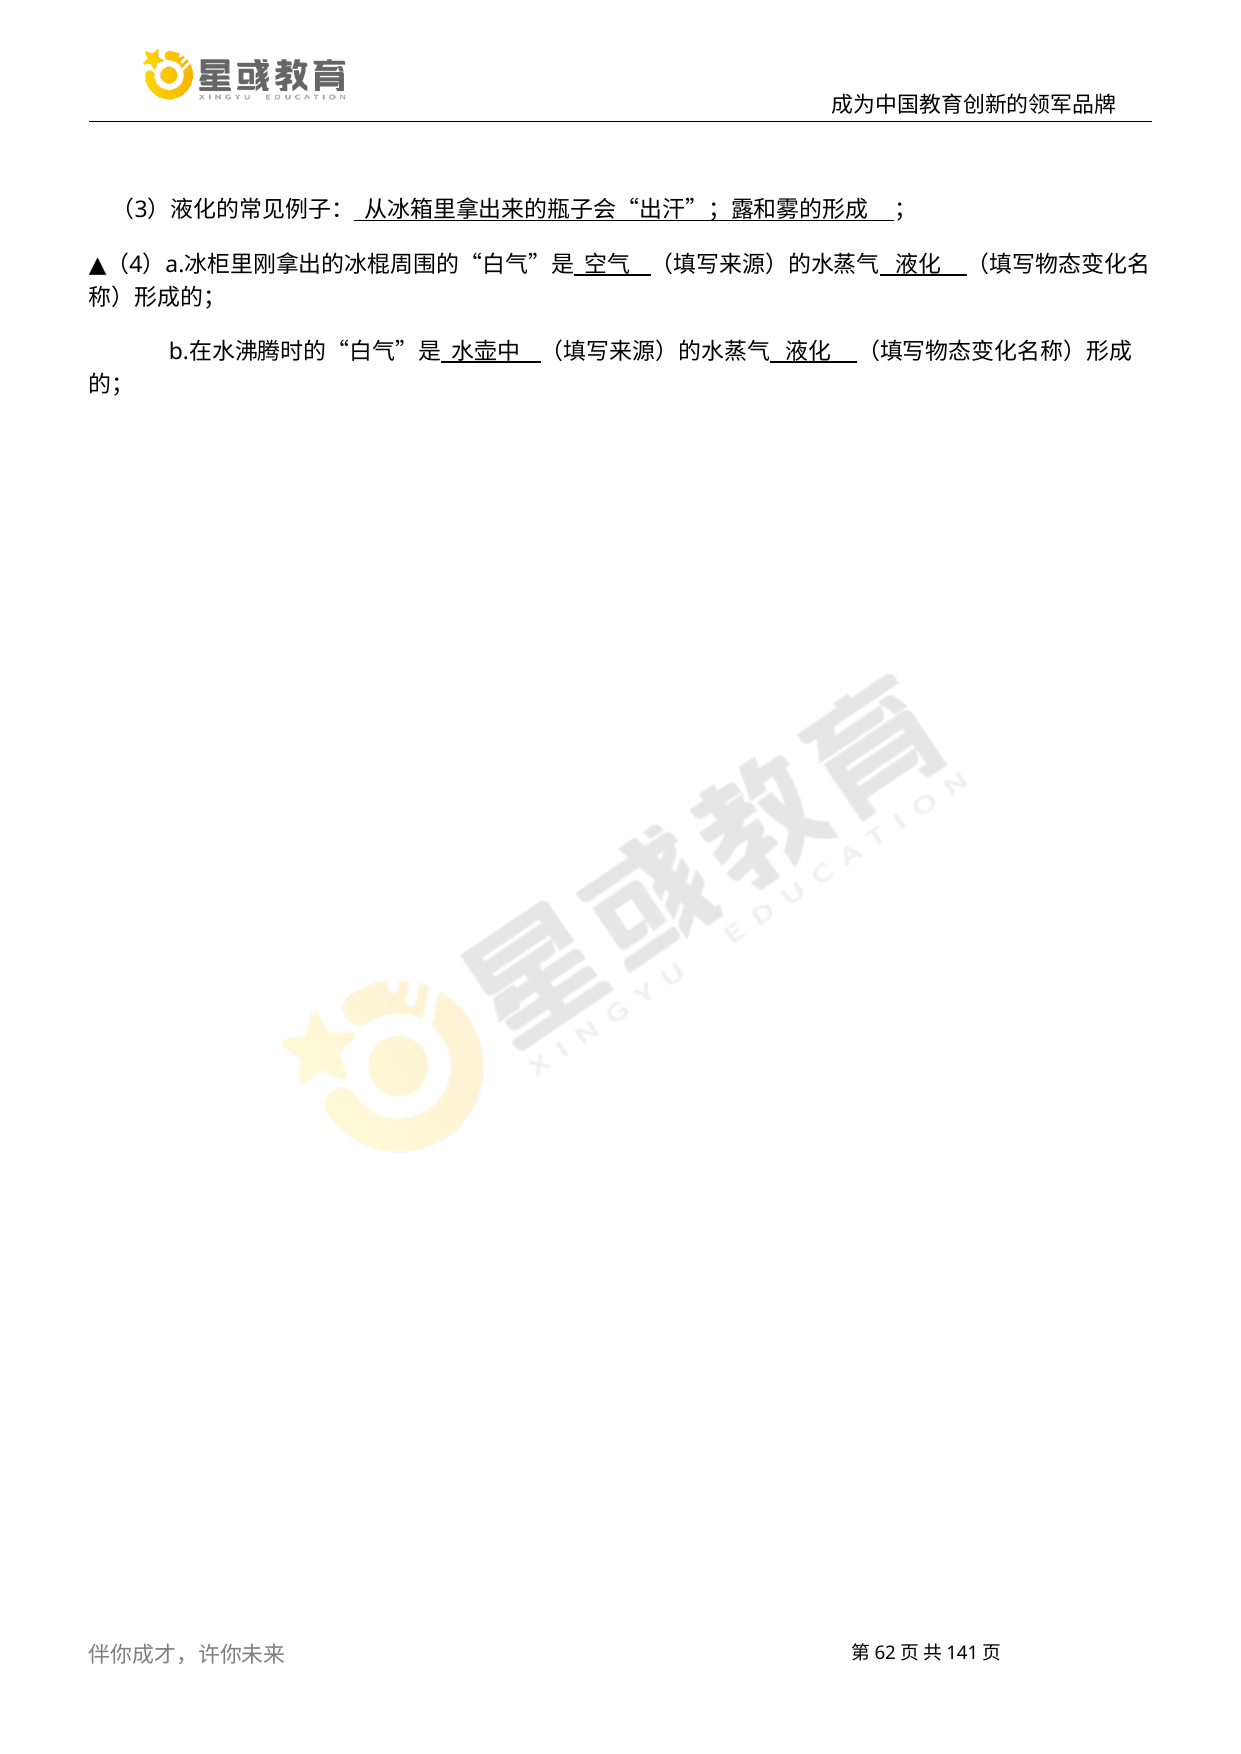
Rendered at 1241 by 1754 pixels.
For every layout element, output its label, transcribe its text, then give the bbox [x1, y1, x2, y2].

picture [124, 35, 364, 113]
text b.在水沸腾时的“白气”是 水壶中 （填写来源）的水蒸气 液化 （填写物态变化名称）形成的； [88, 333, 1152, 399]
text （3）液化的常见例子： 从冰箱里拿出来的瓶子会“出汗”；露和雾的形成 ； [88, 191, 1152, 224]
text ▲（4）a.冰柜里刚拿出的冰棍周围的“白气”是 空气 （填写来源）的水蒸气 液化 （填写物态变化名称）形成的； [88, 245, 1152, 312]
picture [187, 558, 1053, 1269]
